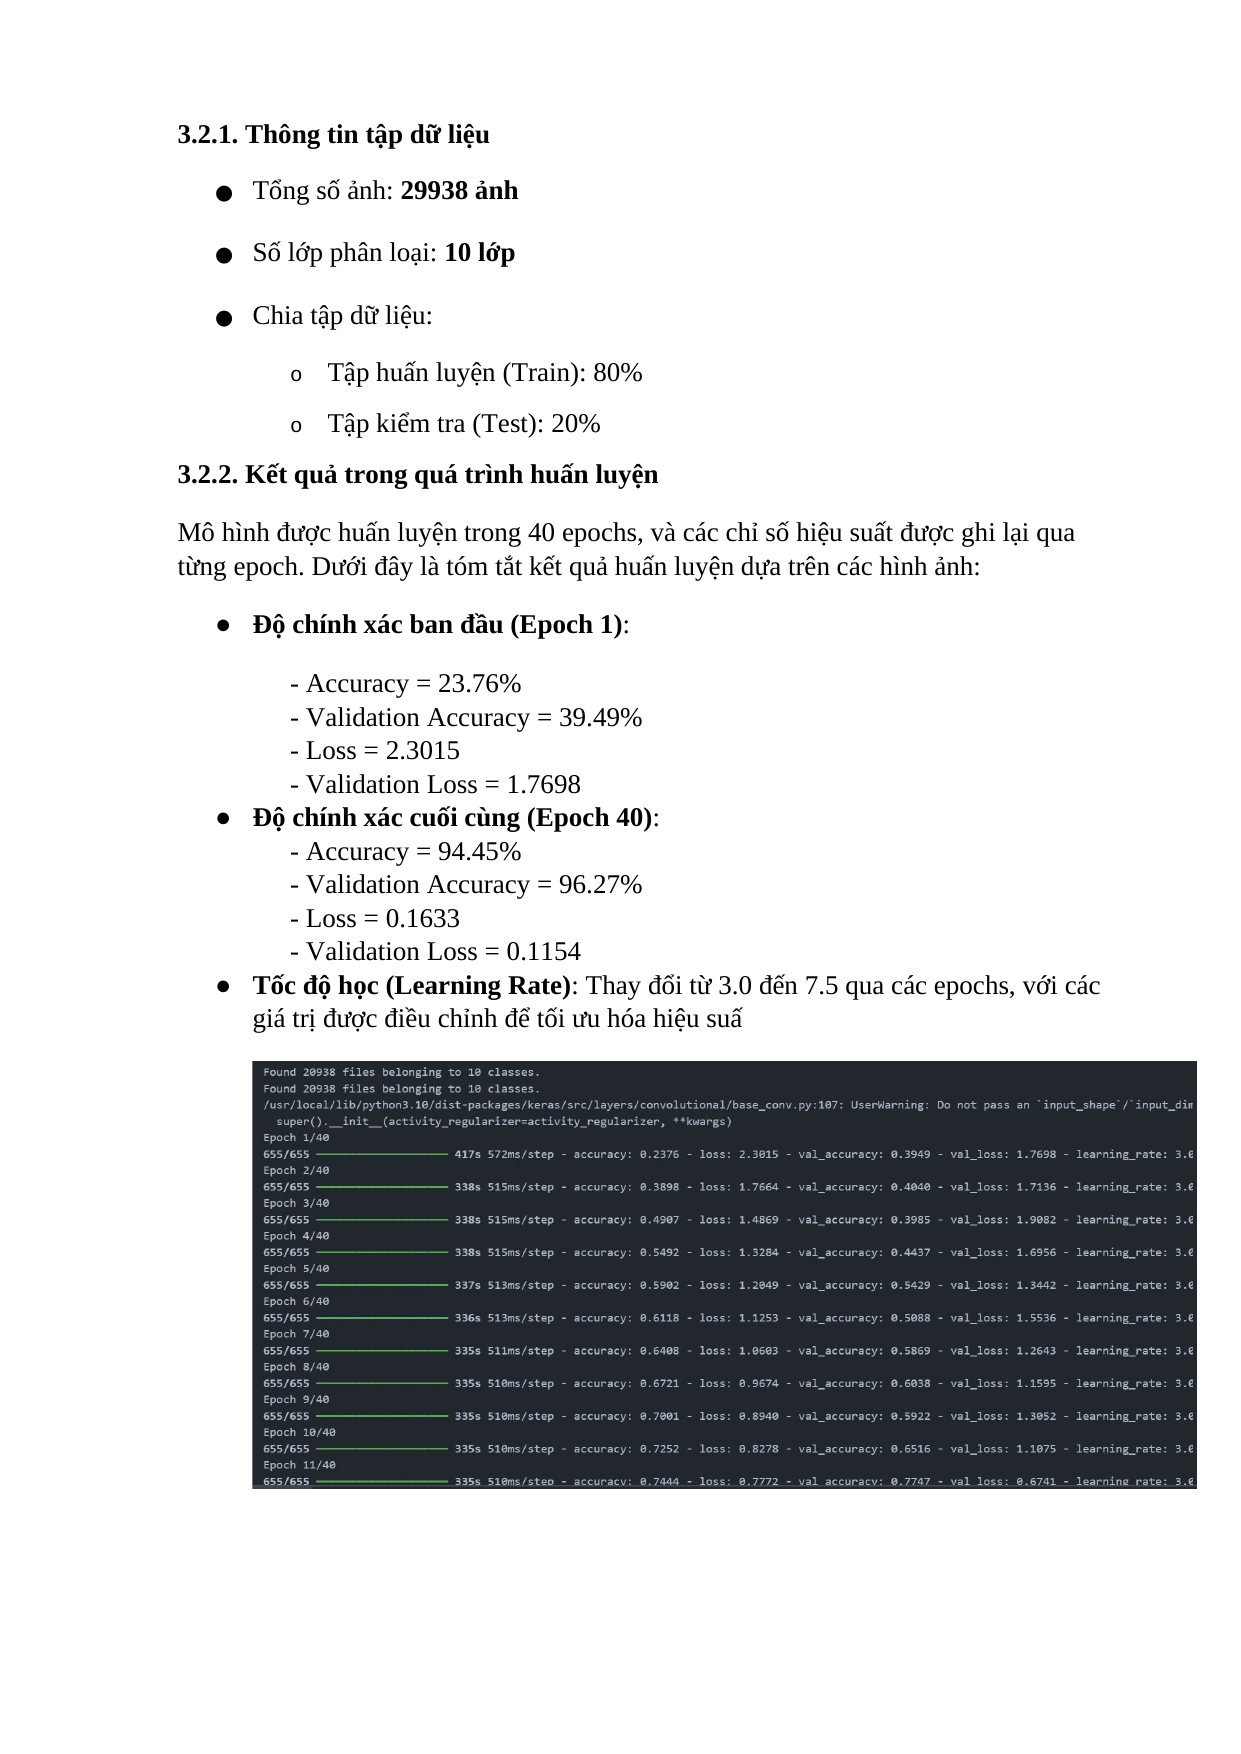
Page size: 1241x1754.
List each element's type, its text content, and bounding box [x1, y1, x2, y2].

list Độ chính xác cuối cùng (Epoch 40): [215, 801, 1122, 832]
text - Loss = 0.1633 [290, 902, 1122, 933]
list Tập kiểm tra (Test): 20% [290, 407, 1122, 439]
picture [252, 1061, 1197, 1489]
text - Accuracy = 94.45% [290, 835, 1122, 866]
list Tốc độ học (Learning Rate): Thay đổi từ 3.0 đến 7.5 qua các epochs, với các giá trị được điều chỉnh để tối ưu hóa hiệu suấ [215, 969, 1122, 1034]
text Mô hình được huấn luyện trong 40 epochs, và các chỉ số hiệu suất được ghi lại qua từng epoch. Dưới đây là tóm tắt kết quả huấn luyện dựa trên các hình ảnh: [177, 516, 1122, 581]
list Số lớp phân loại: 10 lớp [215, 231, 1122, 274]
text 3.2.2. Kết quả trong quá trình huấn luyện [177, 458, 1122, 489]
text - Loss = 2.3015 [290, 734, 1122, 765]
text - Validation Loss = 1.7698 [290, 768, 1122, 799]
list Chia tập dữ liệu: [215, 294, 1122, 336]
text - Accuracy = 23.76% [252, 667, 1122, 698]
text 3.2.1. Thông tin tập dữ liệu [177, 118, 1122, 149]
text - Validation Accuracy = 96.27% [290, 868, 1122, 899]
text - Validation Loss = 0.1154 [290, 935, 1122, 967]
list Tập huấn luyện (Train): 80% [290, 356, 1122, 388]
text - Validation Accuracy = 39.49% [290, 701, 1122, 732]
list Độ chính xác ban đầu (Epoch 1): [215, 608, 1122, 640]
list Tổng số ảnh: 29938 ảnh [215, 168, 1122, 211]
